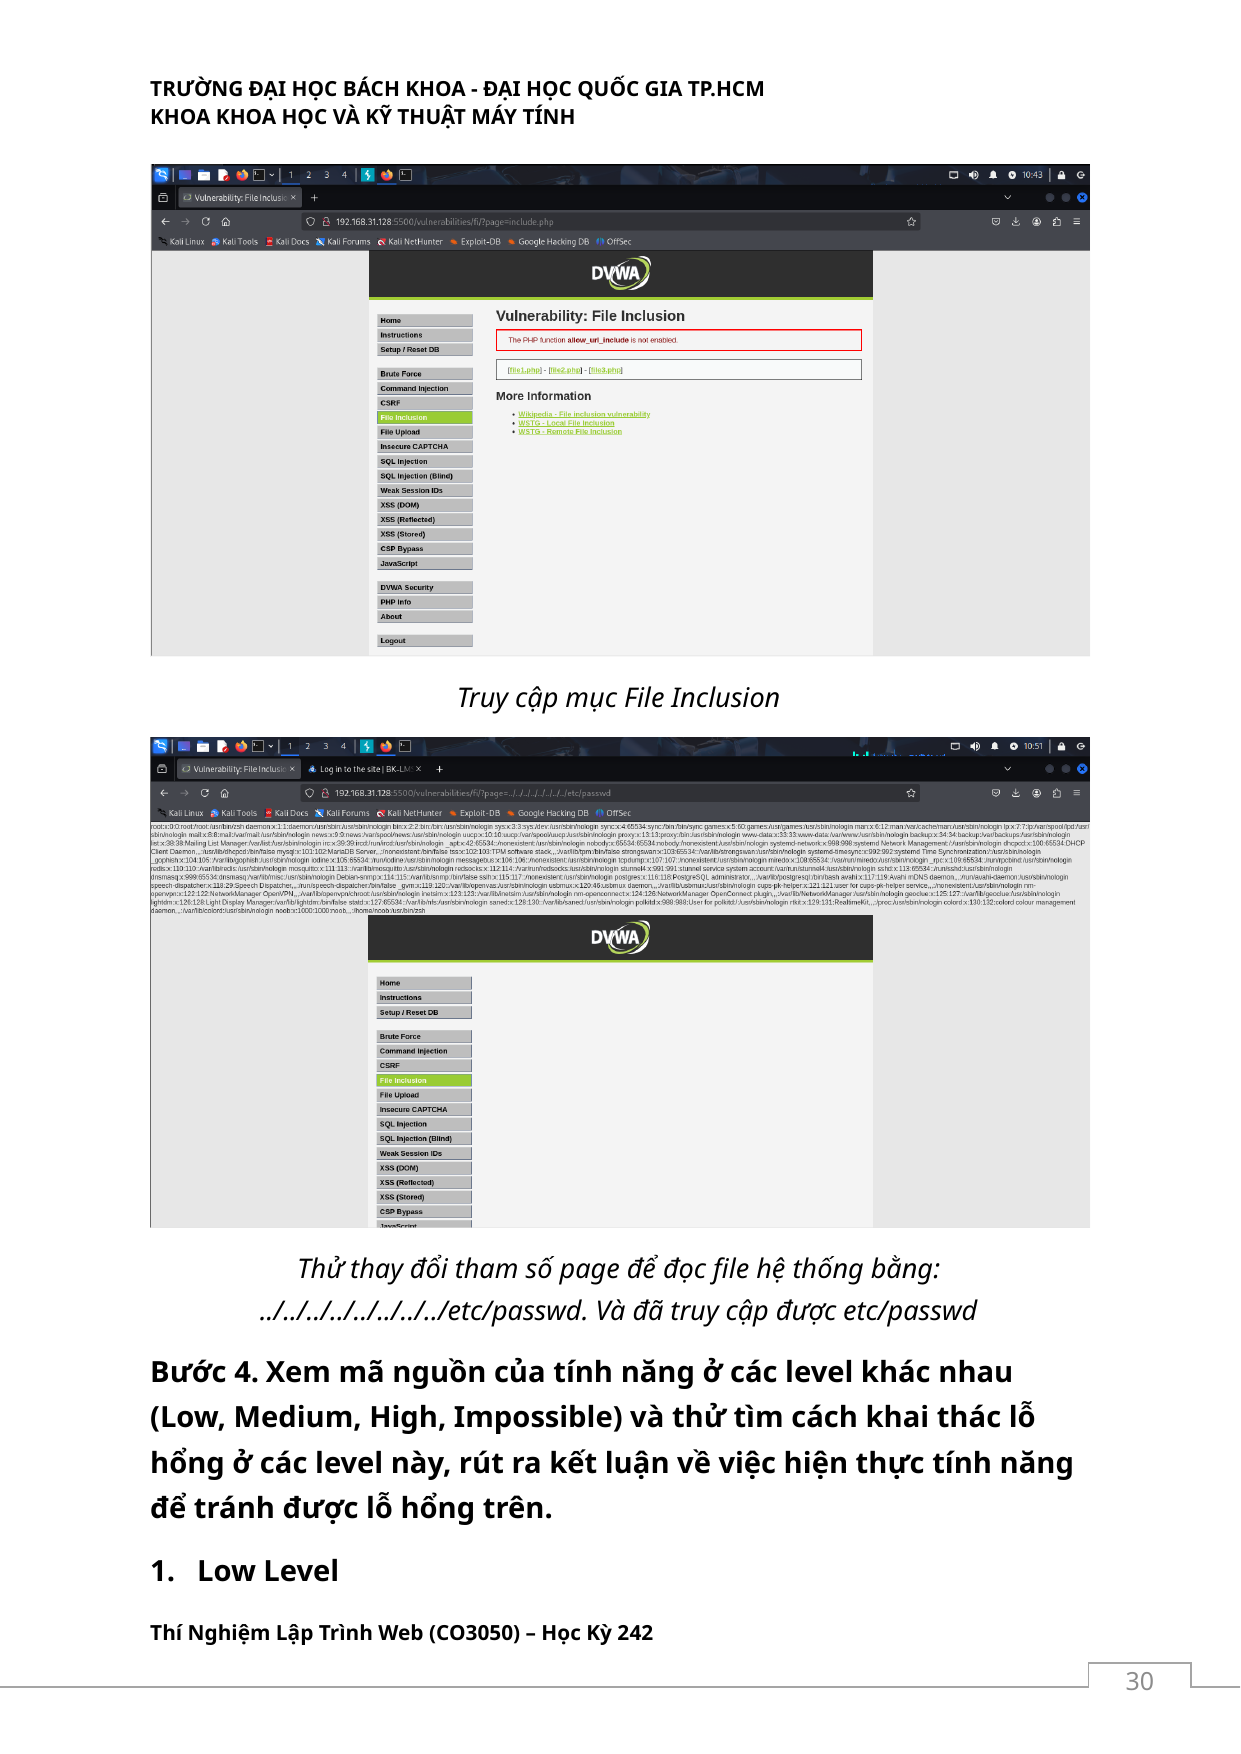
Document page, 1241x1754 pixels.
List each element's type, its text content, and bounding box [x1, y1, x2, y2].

picture [150, 164, 1091, 657]
text Thử thay đổi tham số page để đọc file hệ thống bằng: ../../../../../../../../etc/passwd. Và đã truy cập được etc/passwd [150, 1249, 1090, 1329]
text Truy cập mục File Inclusion [150, 679, 1090, 716]
text Bước 4. Xem mã nguồn của tính năng ở các level khác nhau (Low, Medium, High, Impossible) và thử tìm cách khai thác lỗ hổng ở các level này, rút ra kết luận về việc hiện thực tính năng để tránh được lỗ hổng trên. [150, 1351, 1090, 1527]
list Low Level [150, 1550, 1090, 1590]
picture [150, 737, 1091, 1228]
